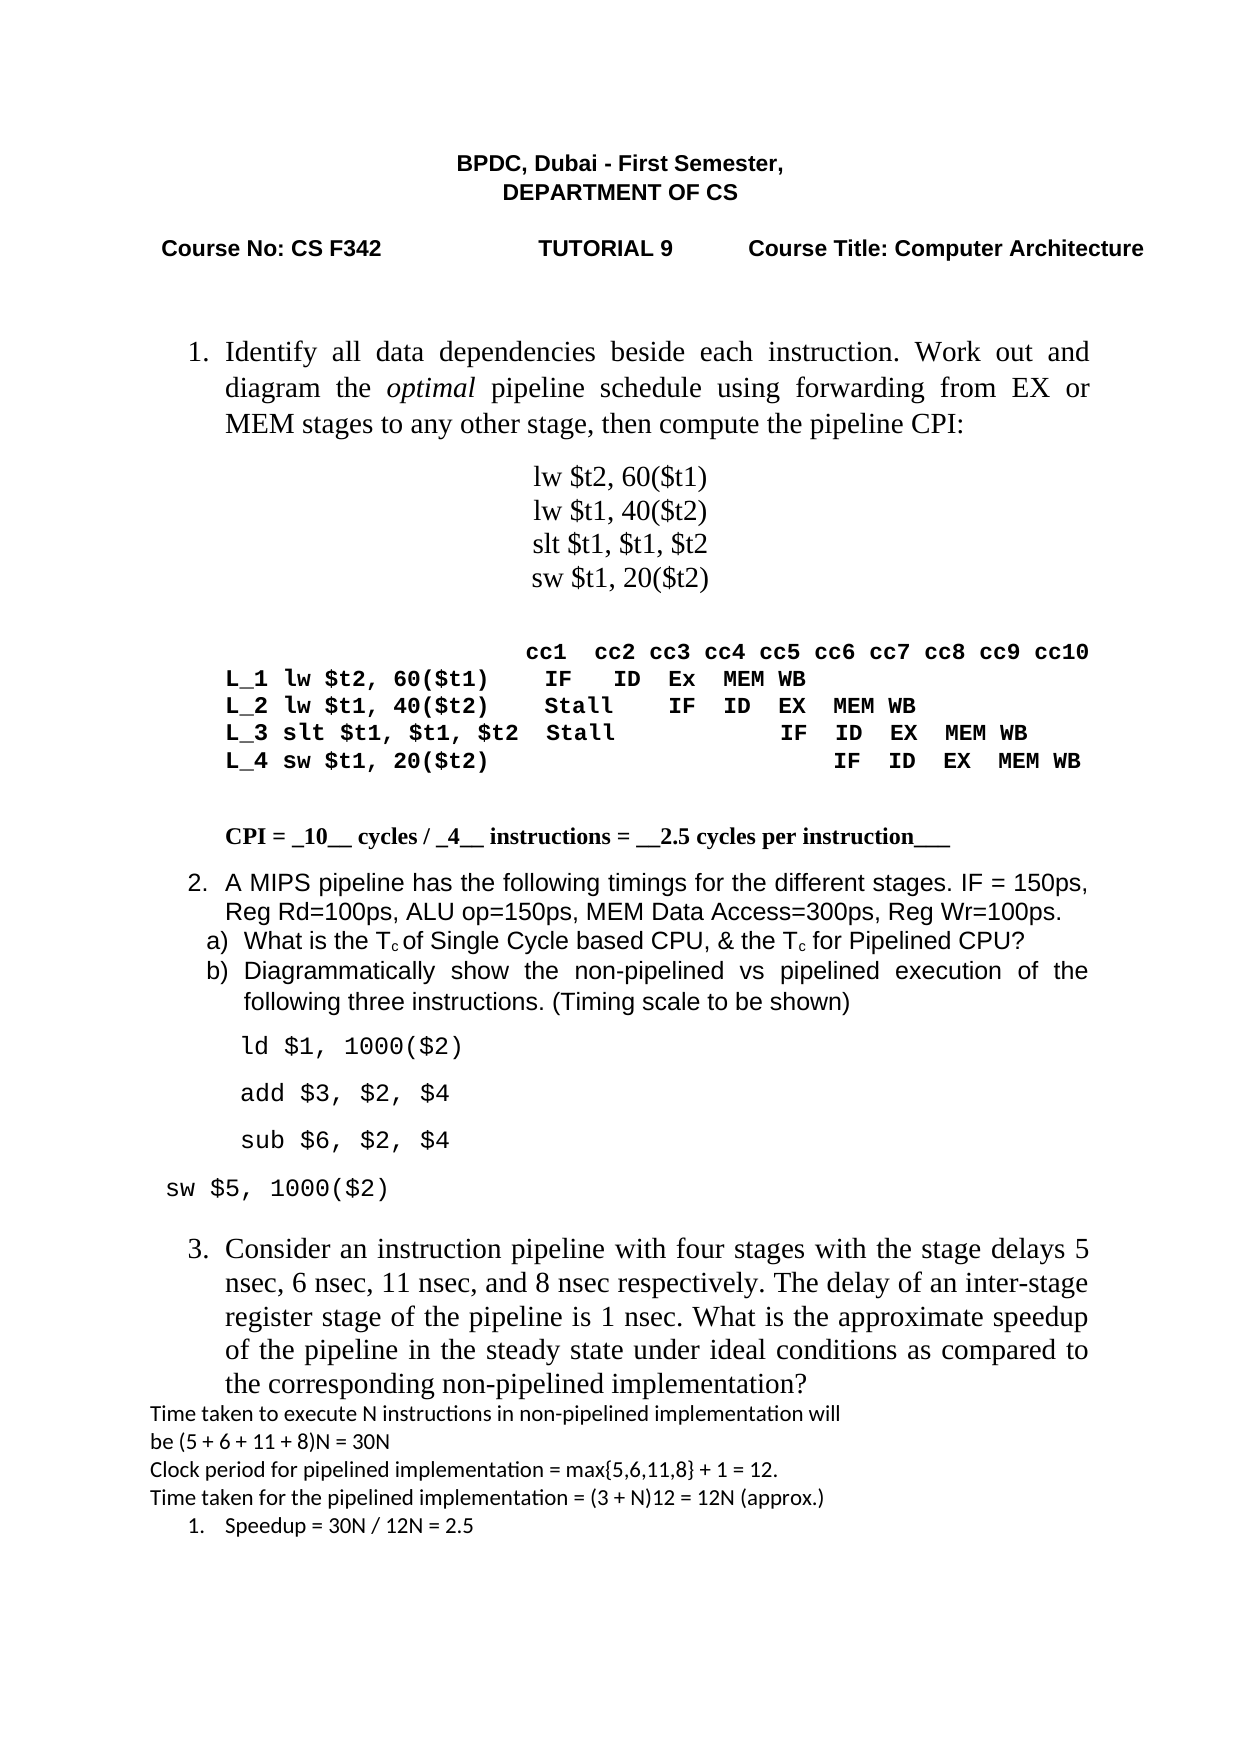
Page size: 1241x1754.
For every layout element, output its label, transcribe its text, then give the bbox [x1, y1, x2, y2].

text Time taken to execute N instructions in non-pipelined implementation will [150, 1399, 1090, 1427]
list Diagrammatically show the non-pipelined vs pipelined execution of the following three instructions. (Timing scale to be shown) [206, 956, 1090, 1015]
text be (5 + 6 + 11 + 8)N = 30N [150, 1427, 1090, 1455]
text BPDC, Dubai - First Semester, [150, 150, 1090, 176]
list Consider an instruction pipeline with four stages with the stage delays 5 nsec, 6 nsec, 11 nsec, and 8 nsec respectively. The delay of an inter-stage register stage of the pipeline is 1 nsec. What is the approximate speedup of the pipeline in the steady state under ideal conditions as compared to the corresponding non-pipelined implementation? [187, 1232, 1090, 1399]
text sw $t1, 20($t2) [150, 560, 1090, 594]
text lw $t2, 60($t1) [150, 459, 1090, 493]
text sub $6, $2, $4 [206, 1128, 1090, 1156]
text DEPARTMENT OF CS [150, 178, 1090, 205]
text CPI = _10__ cycles / _4__ instructions = __2.5 cycles per instruction___ [225, 822, 1090, 849]
text L_2 lw $t1, 40($t2) Stall IF ID EX MEM WB [225, 694, 1090, 721]
text L_4 sw $t1, 20($t2) IF ID EX MEM WB [225, 748, 1090, 775]
list Speedup = 30N / 12N = 2.5 [187, 1511, 1090, 1539]
text Time taken for the pipelined implementation = (3 + N)12 = 12N (approx.) [150, 1483, 1090, 1511]
text Clock period for pipelined implementation = max{5,6,11,8} + 1 = 12. [150, 1455, 1090, 1483]
table_header Course Title: Computer Architecture [737, 235, 1160, 287]
text lw $t1, 40($t2) [150, 493, 1090, 527]
list What is the Tc of Single Cycle based CPU, & the Tc for Pipelined CPU? [206, 926, 1090, 954]
text L_1 lw $t2, 60($t1) IF ID Ex MEM WB [225, 666, 1090, 694]
text sw $5, 1000($2) [150, 1175, 1090, 1204]
text slt $t1, $t1, $t2 [150, 527, 1090, 560]
text ld $1, 1000($2) [206, 1033, 1090, 1062]
text cc1 cc2 cc3 cc4 cc5 cc6 cc7 cc8 cc9 cc10 [209, 641, 1090, 666]
text L_3 slt $t1, $t1, $t2 Stall IF ID EX MEM WB [225, 721, 1090, 748]
list A MIPS pipeline has the following timings for the different stages. IF = 150ps, Reg Rd=100ps, ALU op=150ps, MEM Data Access=300ps, Reg Wr=100ps. [187, 868, 1090, 926]
text add $3, $2, $4 [206, 1081, 1090, 1109]
table_header Course No: CS F342 [150, 235, 474, 287]
table_header TUTORIAL 9 [474, 235, 737, 287]
list Identify all data dependencies beside each instruction. Work out and diagram the optimal pipeline schedule using forwarding from EX or MEM stages to any other stage, then compute the pipeline CPI: [187, 334, 1090, 440]
